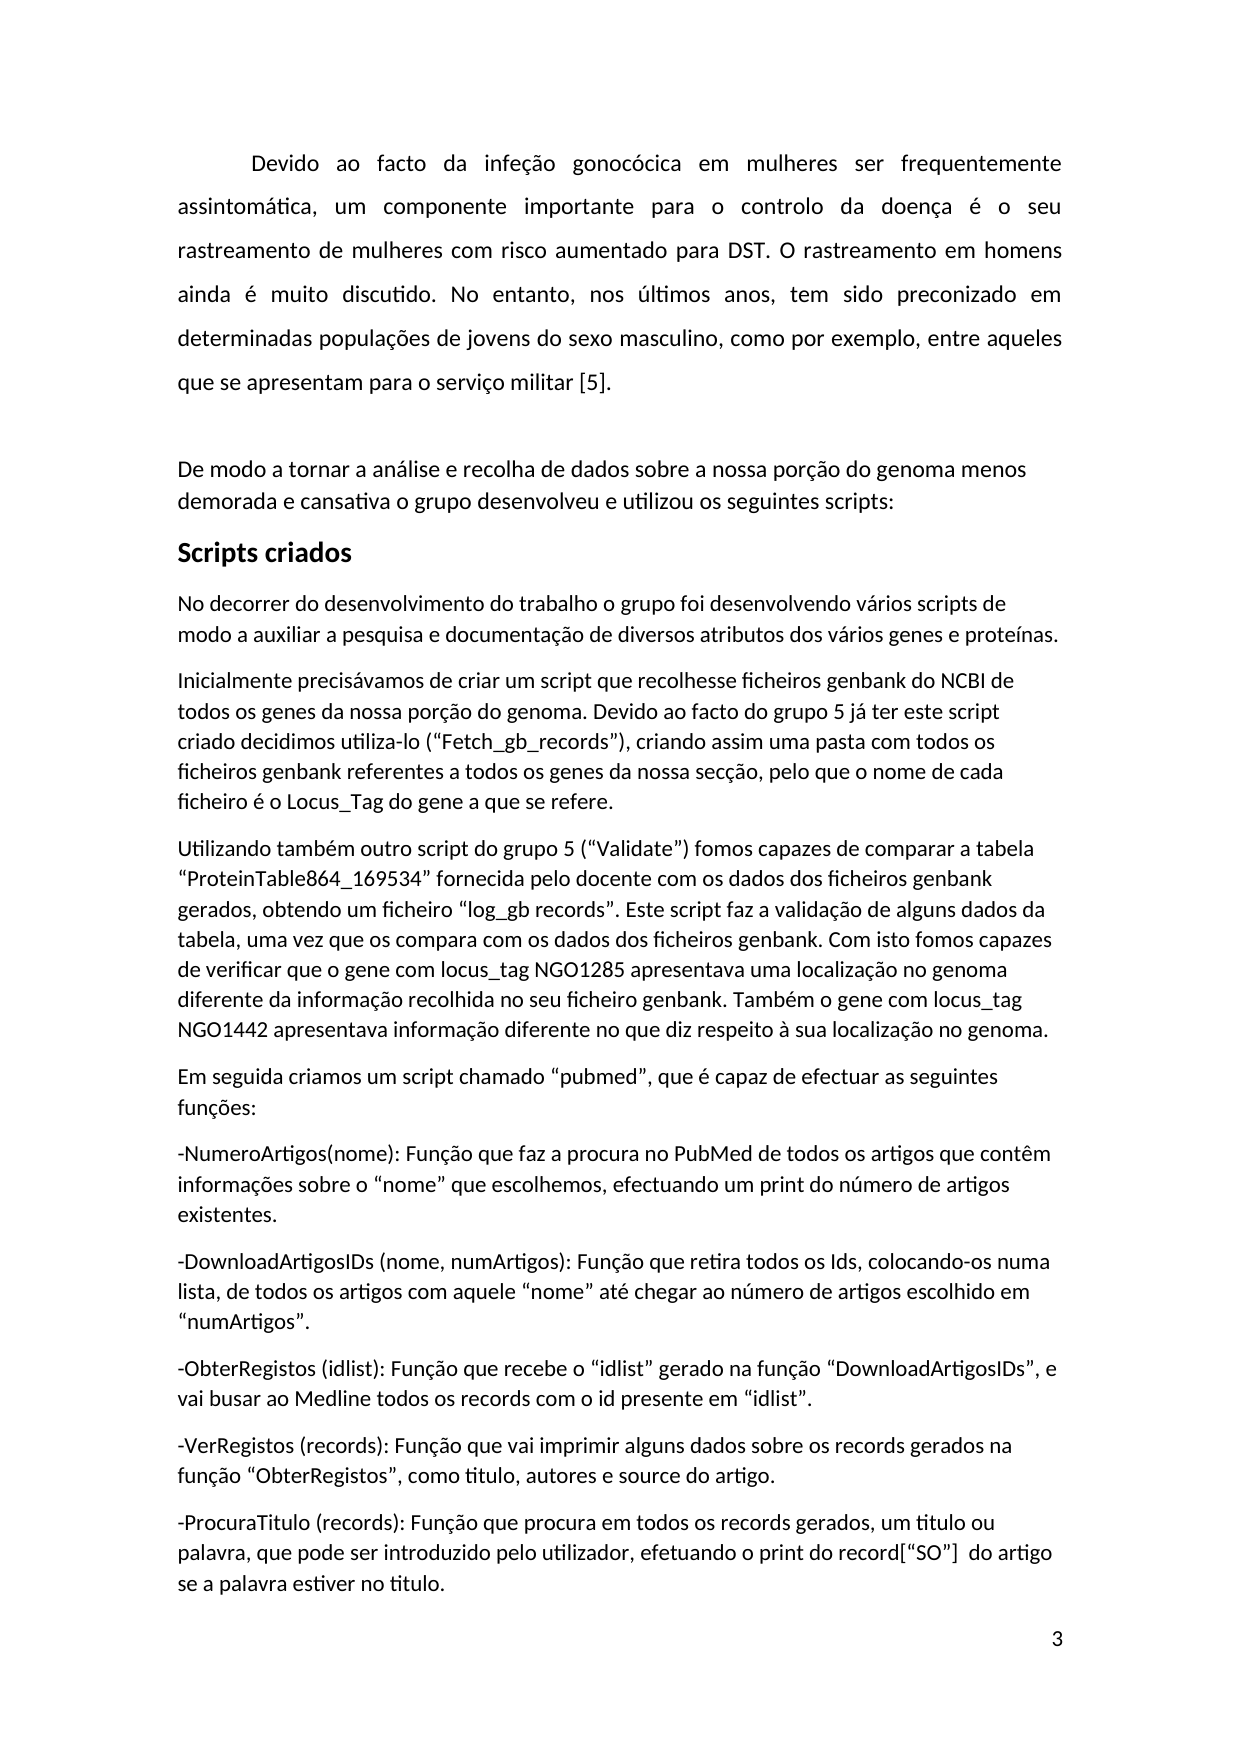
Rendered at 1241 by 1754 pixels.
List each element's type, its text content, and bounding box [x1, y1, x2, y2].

text Scripts criados [177, 534, 1063, 570]
text Em seguida criamos um script chamado “pubmed”, que é capaz de efectuar as seguintes funções: [177, 1062, 1063, 1121]
text -DownloadArtigosIDs (nome, numArtigos): Função que retira todos os Ids, colocando-os numa lista, de todos os artigos com aquele “nome” até chegar ao número de artigos escolhido em “numArtigos”. [177, 1247, 1063, 1335]
text -VerRegistos (records): Função que vai imprimir alguns dados sobre os records gerados na função “ObterRegistos”, como titulo, autores e source do artigo. [177, 1431, 1063, 1489]
text Inicialmente precisávamos de criar um script que recolhesse ficheiros genbank do NCBI de todos os genes da nossa porção do genoma. Devido ao facto do grupo 5 já ter este script criado decidimos utiliza-lo (“Fetch_gb_records”), criando assim uma pasta com todos os ficheiros genbank referentes a todos os genes da nossa secção, pelo que o nome de cada ficheiro é o Locus_Tag do gene a que se refere. [177, 667, 1063, 815]
text -ProcuraTitulo (records): Função que procura em todos os records gerados, um titulo ou palavra, que pode ser introduzido pelo utilizador, efetuando o print do record[“SO”] do artigo se a palavra estiver no titulo. [177, 1508, 1063, 1597]
text Devido ao facto da infeção gonocócica em mulheres ser frequentemente assintomática, um componente importante para o controlo da doença é o seu rastreamento de mulheres com risco aumentado para DST. O rastreamento em homens ainda é muito discutido. No entanto, nos últimos anos, tem sido preconizado em determinadas populações de jovens do sexo masculino, como por exemplo, entre aqueles que se apresentam para o serviço militar [5]. [177, 148, 1063, 396]
text De modo a tornar a análise e recolha de dados sobre a nossa porção do genoma menos demorada e cansativa o grupo desenvolveu e utilizou os seguintes scripts: [177, 454, 1063, 515]
text -ObterRegistos (idlist): Função que recebe o “idlist” gerado na função “DownloadArtigosIDs”, e vai busar ao Medline todos os records com o id presente em “idlist”. [177, 1354, 1063, 1412]
text -NumeroArtigos(nome): Função que faz a procura no PubMed de todos os artigos que contêm informações sobre o “nome” que escolhemos, efectuando um print do número de artigos existentes. [177, 1139, 1063, 1228]
text Utilizando também outro script do grupo 5 (“Validate”) fomos capazes de comparar a tabela “ProteinTable864_169534” fornecida pelo docente com os dados dos ficheiros genbank gerados, obtendo um ficheiro “log_gb records”. Este script faz a validação de alguns dados da tabela, uma vez que os compara com os dados dos ficheiros genbank. Com isto fomos capazes de verificar que o gene com locus_tag NGO1285 apresentava uma localização no genoma diferente da informação recolhida no seu ficheiro genbank. Também o gene com locus_tag NGO1442 apresentava informação diferente no que diz respeito à sua localização no genoma. [177, 834, 1063, 1043]
text No decorrer do desenvolvimento do trabalho o grupo foi desenvolvendo vários scripts de modo a auxiliar a pesquisa e documentação de diversos atributos dos vários genes e proteínas. [177, 589, 1063, 648]
